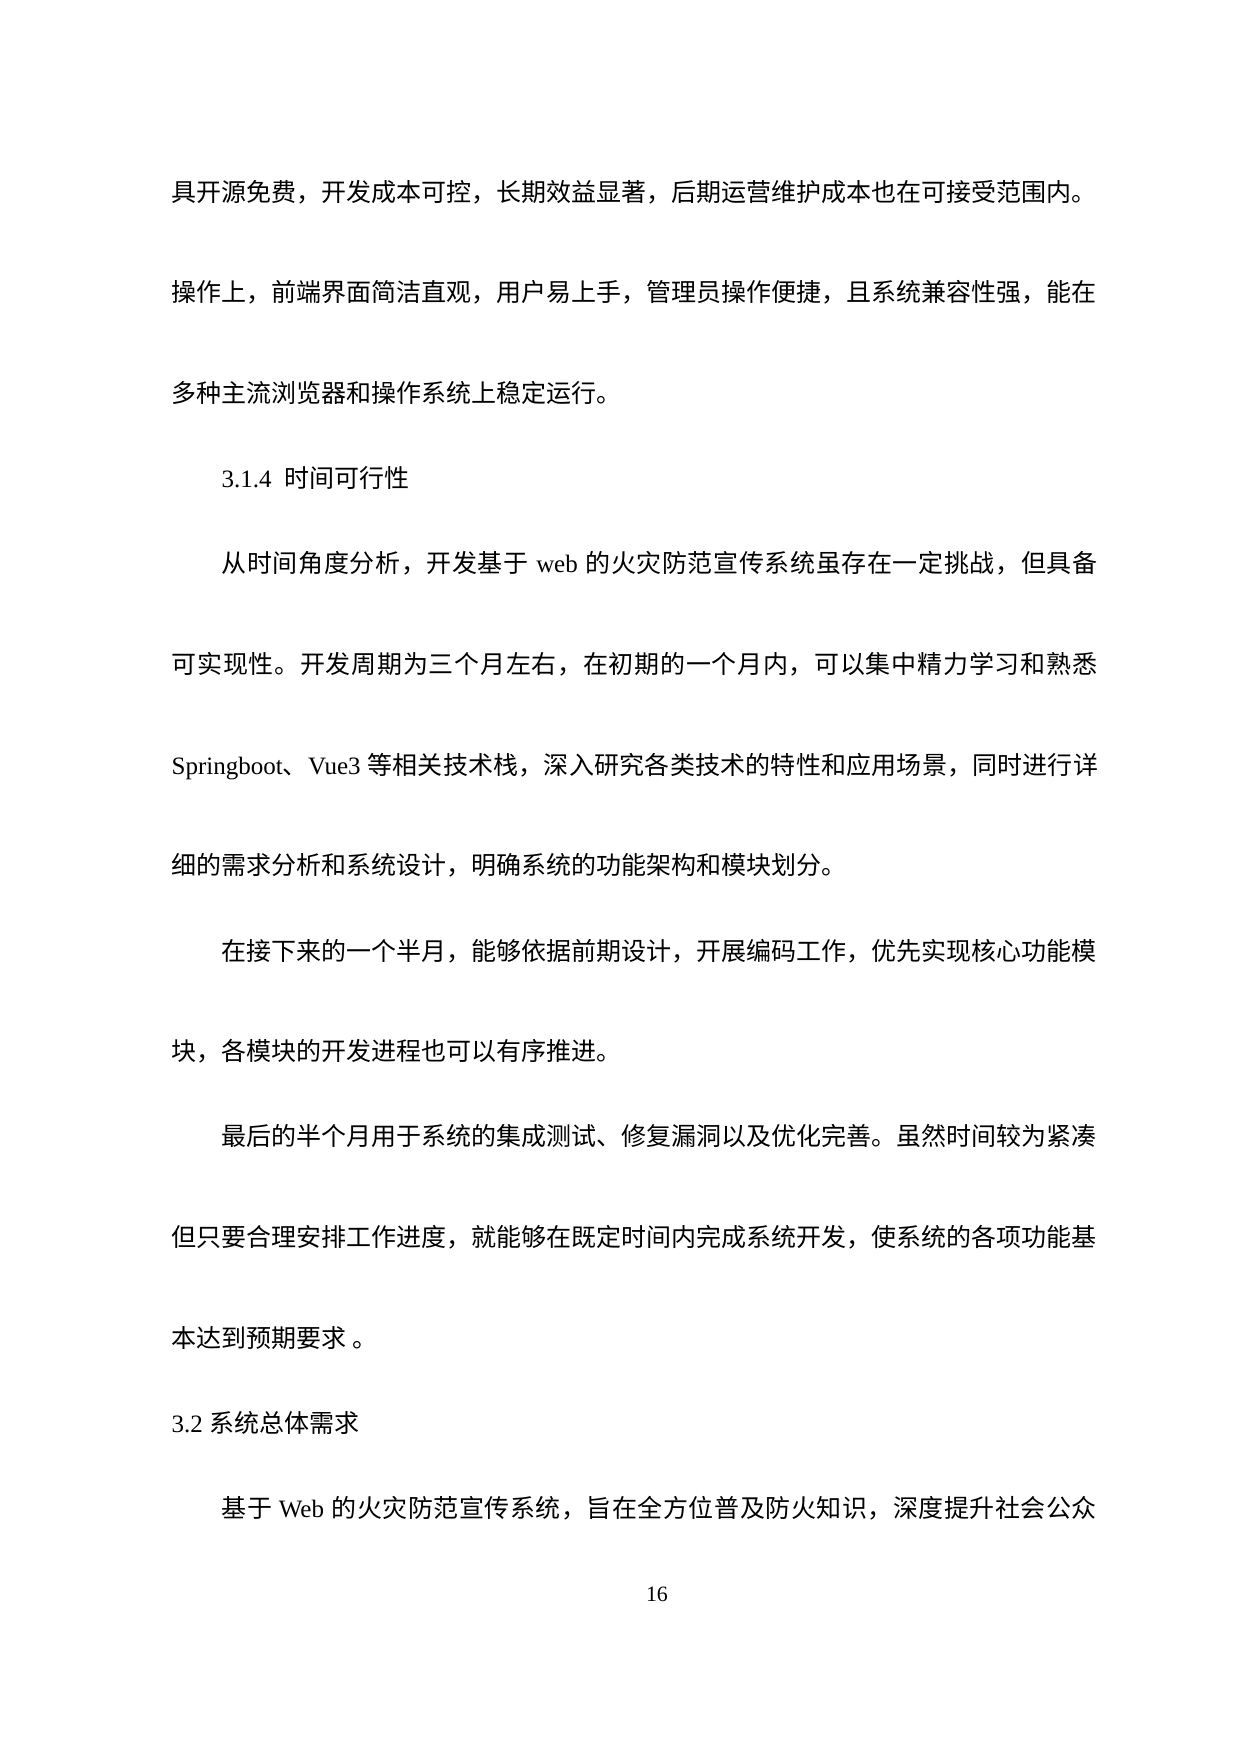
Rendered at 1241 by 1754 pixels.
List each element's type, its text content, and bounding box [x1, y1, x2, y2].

text 3.1.4 时间可行性 [171, 443, 1098, 510]
text 最后的半个月用于系统的集成测试、修复漏洞以及优化完善。虽然时间较为紧凑，但只要合理安排工作进度，就能够在既定时间内完成系统开发，使系统的各项功能基本达到预期要求 。 [171, 1101, 1098, 1370]
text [171, 157, 1098, 425]
text 在接下来的一个半月，能够依据前期设计，开展编码工作，优先实现核心功能模块，各模块的开发进程也可以有序推进。 [171, 916, 1098, 1083]
text 从时间角度分析，开发基于 web 的火灾防范宣传系统虽存在一定挑战，但具备可实现性。开发周期为三个月左右，在初期的一个月内，可以集中精力学习和熟悉 Springboot、Vue3 等相关技术栈，深入研究各类技术的特性和应用场景，同时进行详细的需求分析和系统设计，明确系统的功能架构和模块划分。 [171, 528, 1098, 897]
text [171, 1473, 1098, 1540]
text 3.2 系统总体需求 [171, 1388, 1098, 1455]
